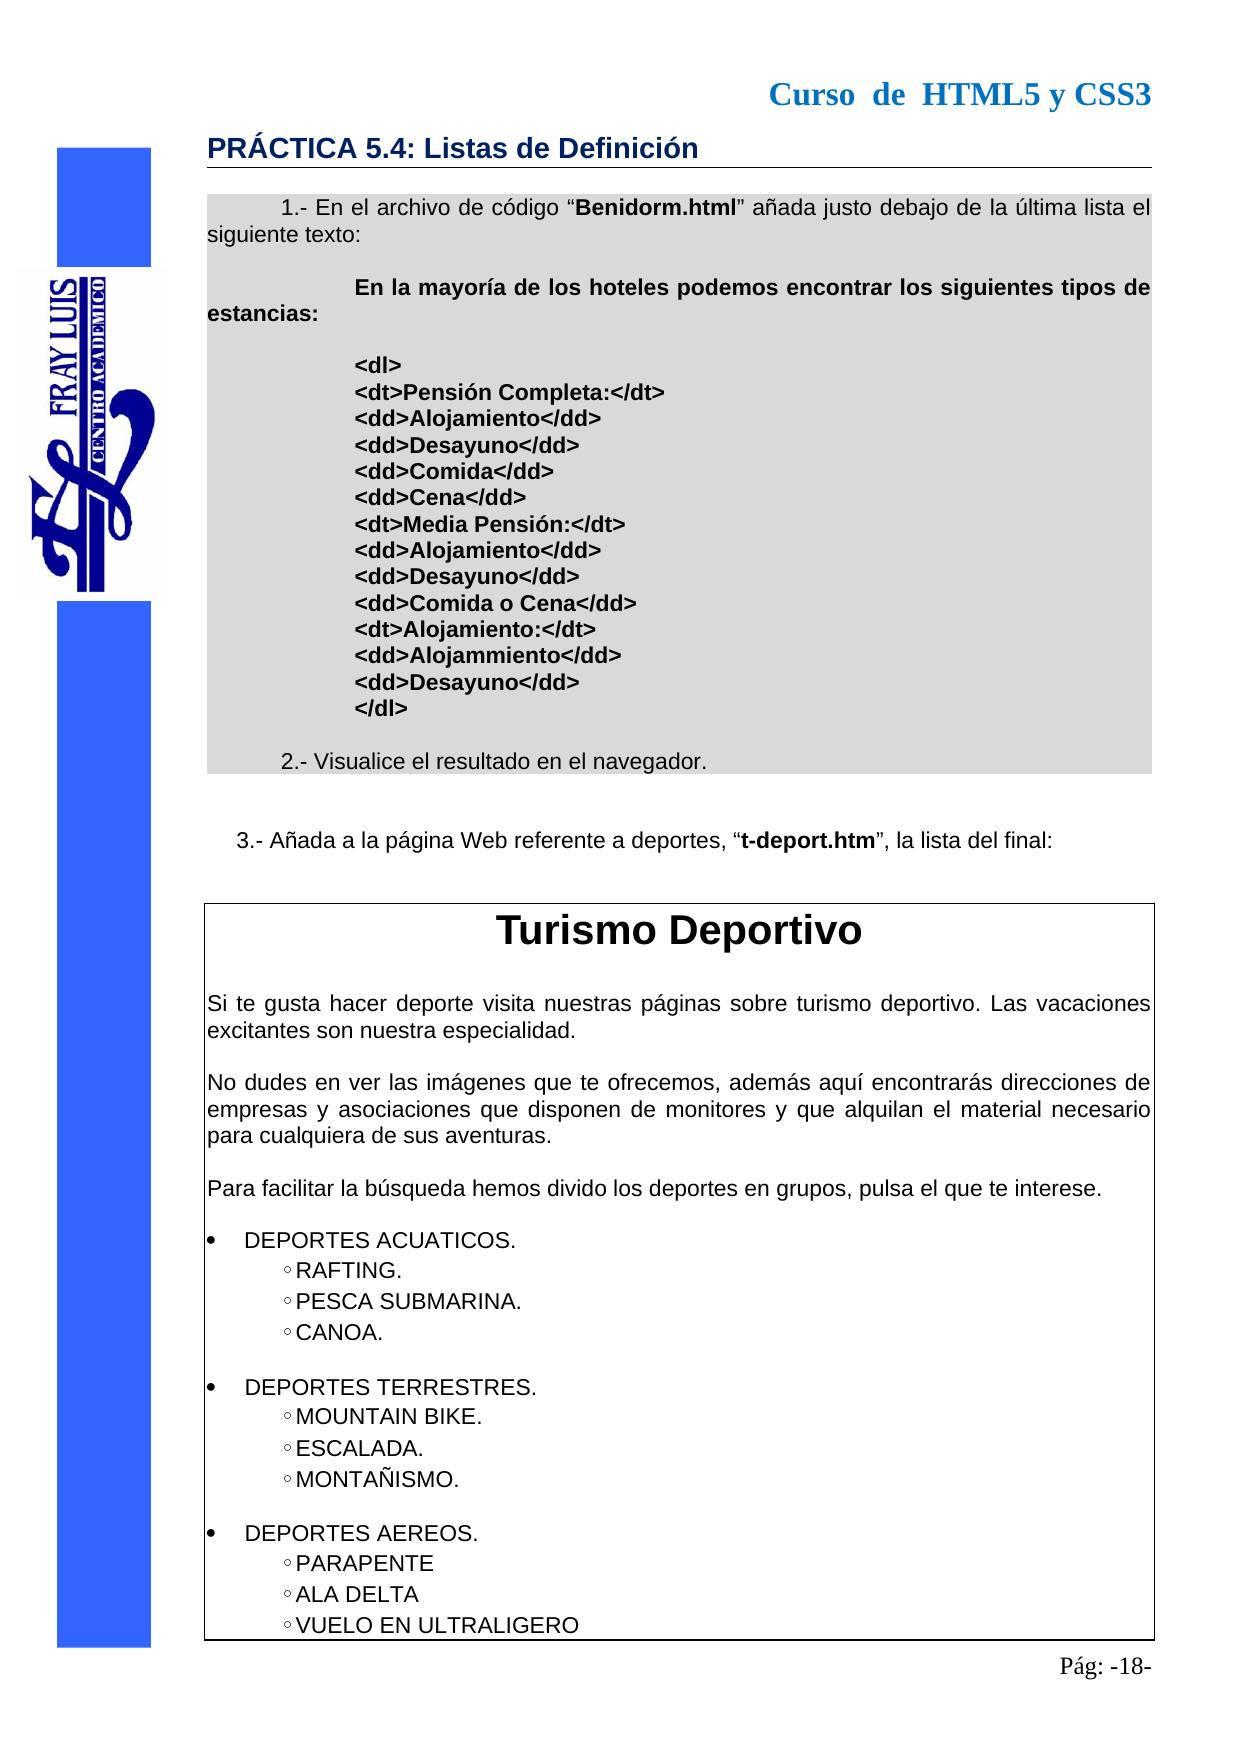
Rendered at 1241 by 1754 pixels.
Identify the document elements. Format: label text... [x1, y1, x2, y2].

list DEPORTES AEREOS. [207, 1520, 1152, 1547]
text <dd>Alojamiento</dd> [207, 537, 1152, 563]
text <dt>Pensión Completa:</dt> [207, 379, 1152, 405]
list ESCALADA. [207, 1432, 1152, 1463]
list DEPORTES TERRESTRES. [207, 1374, 1152, 1400]
text <dt>Alojamiento:</dt> [207, 616, 1152, 642]
text PRÁCTICA 5.4: Listas de Definición [207, 131, 1152, 167]
text No dudes en ver las imágenes que te ofrecemos, además aquí encontrarás direcciones de empresas y asociaciones que disponen de monitores y que alquilan el material necesario para cualquiera de sus aventuras. [207, 1069, 1152, 1148]
text <dd>Alojammiento</dd> [207, 642, 1152, 669]
text 3.- Añada a la página Web referente a deportes, “t-deport.htm”, la lista del final: [236, 827, 1152, 853]
text <dd>Alojamiento</dd> [207, 405, 1152, 432]
list MOUNTAIN BIKE. [207, 1400, 1152, 1432]
text </dl> [207, 695, 1152, 721]
text <dd>Cena</dd> [207, 484, 1152, 511]
text En la mayoría de los hoteles podemos encontrar los siguientes tipos de estancias: [207, 273, 1152, 326]
text Para facilitar la búsqueda hemos divido los deportes en grupos, pulsa el que te interese. [207, 1175, 1152, 1201]
list VUELO EN ULTRALIGERO [207, 1609, 1152, 1639]
list RAFTING. [207, 1254, 1152, 1285]
text <dd>Desayuno</dd> [207, 669, 1152, 695]
text <dd>Comida o Cena</dd> [207, 590, 1152, 616]
list DEPORTES ACUATICOS. [207, 1227, 1152, 1254]
text <dd>Desayuno</dd> [207, 432, 1152, 458]
text Si te gusta hacer deporte visita nuestras páginas sobre turismo deportivo. Las vacaciones excitantes son nuestra especialidad. [207, 990, 1152, 1043]
text 2.- Visualice el resultado en el navegador. [207, 748, 1152, 774]
list MONTAÑISMO. [207, 1463, 1152, 1494]
text <dt>Media Pensión:</dt> [207, 511, 1152, 537]
text <dd>Comida</dd> [207, 458, 1152, 484]
text Turismo Deportivo [205, 904, 1154, 953]
text 1.- En el archivo de código “Benidorm.html” añada justo debajo de la última lista el siguiente texto: [207, 194, 1152, 247]
list PESCA SUBMARINA. [207, 1285, 1152, 1316]
list PARAPENTE [207, 1547, 1152, 1578]
list CANOA. [207, 1316, 1152, 1348]
text <dd>Desayuno</dd> [207, 563, 1152, 590]
list ALA DELTA [207, 1578, 1152, 1609]
text <dl> [207, 352, 1152, 379]
